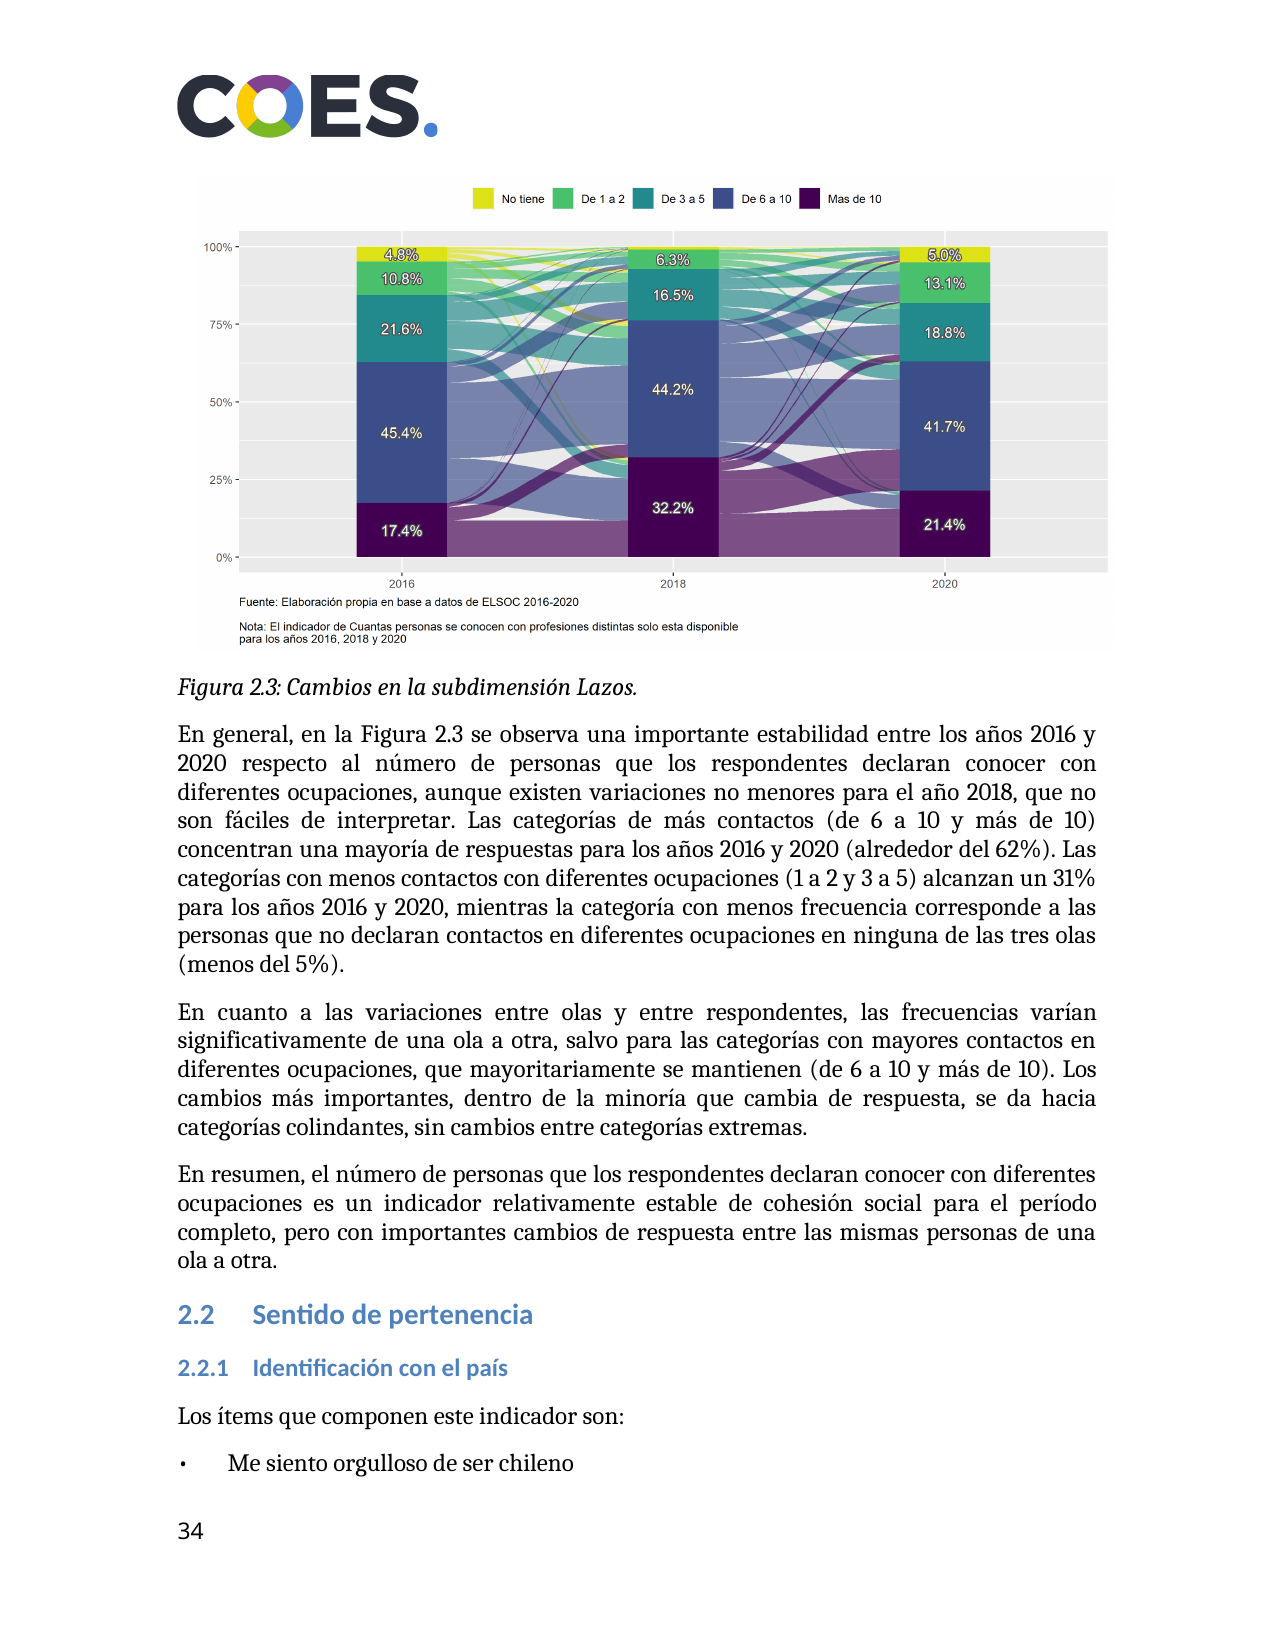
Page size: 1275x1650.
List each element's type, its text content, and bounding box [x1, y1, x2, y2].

text En resumen, el número de personas que los respondentes declaran conocer con diferentes ocupaciones es un indicador relativamente estable de cohesión social para el período completo, pero con importantes cambios de respuesta entre las mismas personas de una ola a otra. [177, 1160, 1098, 1275]
subtitle 2.2.1 Identificación con el país [177, 1352, 1098, 1383]
list Me siento orgulloso de ser chileno [177, 1449, 1098, 1478]
picture [196, 174, 1115, 652]
picture [177, 75, 438, 146]
subtitle 2.2 Sentido de pertenencia [177, 1296, 1098, 1331]
text En general, en la Figura 2.3 se observa una importante estabilidad entre los años 2016 y 2020 respecto al número de personas que los respondentes declaran conocer con diferentes ocupaciones, aunque existen variaciones no menores para el año 2018, que no son fáciles de interpretar. Las categorías de más contactos (de 6 a 10 y más de 10) concentran una mayoría de respuestas para los años 2016 y 2020 (alrededor del 62%). Las categorías con menos contactos con diferentes ocupaciones (1 a 2 y 3 a 5) alcanzan un 31% para los años 2016 y 2020, mientras la categoría con menos frecuencia corresponde a las personas que no declaran contactos en diferentes ocupaciones en ninguna de las tres olas (menos del 5%). [177, 720, 1098, 979]
text Figura 2.3: Cambios en la subdimensión Lazos. [177, 672, 1098, 701]
text En cuanto a las variaciones entre olas y entre respondentes, las frecuencias varían significativamente de una ola a otra, salvo para las categorías con mayores contactos en diferentes ocupaciones, que mayoritariamente se mantienen (de 6 a 10 y más de 10). Los cambios más importantes, dentro de la minoría que cambia de respuesta, se da hacia categorías colindantes, sin cambios entre categorías extremas. [177, 997, 1098, 1141]
text Los ítems que componen este indicador son: [177, 1402, 1098, 1430]
